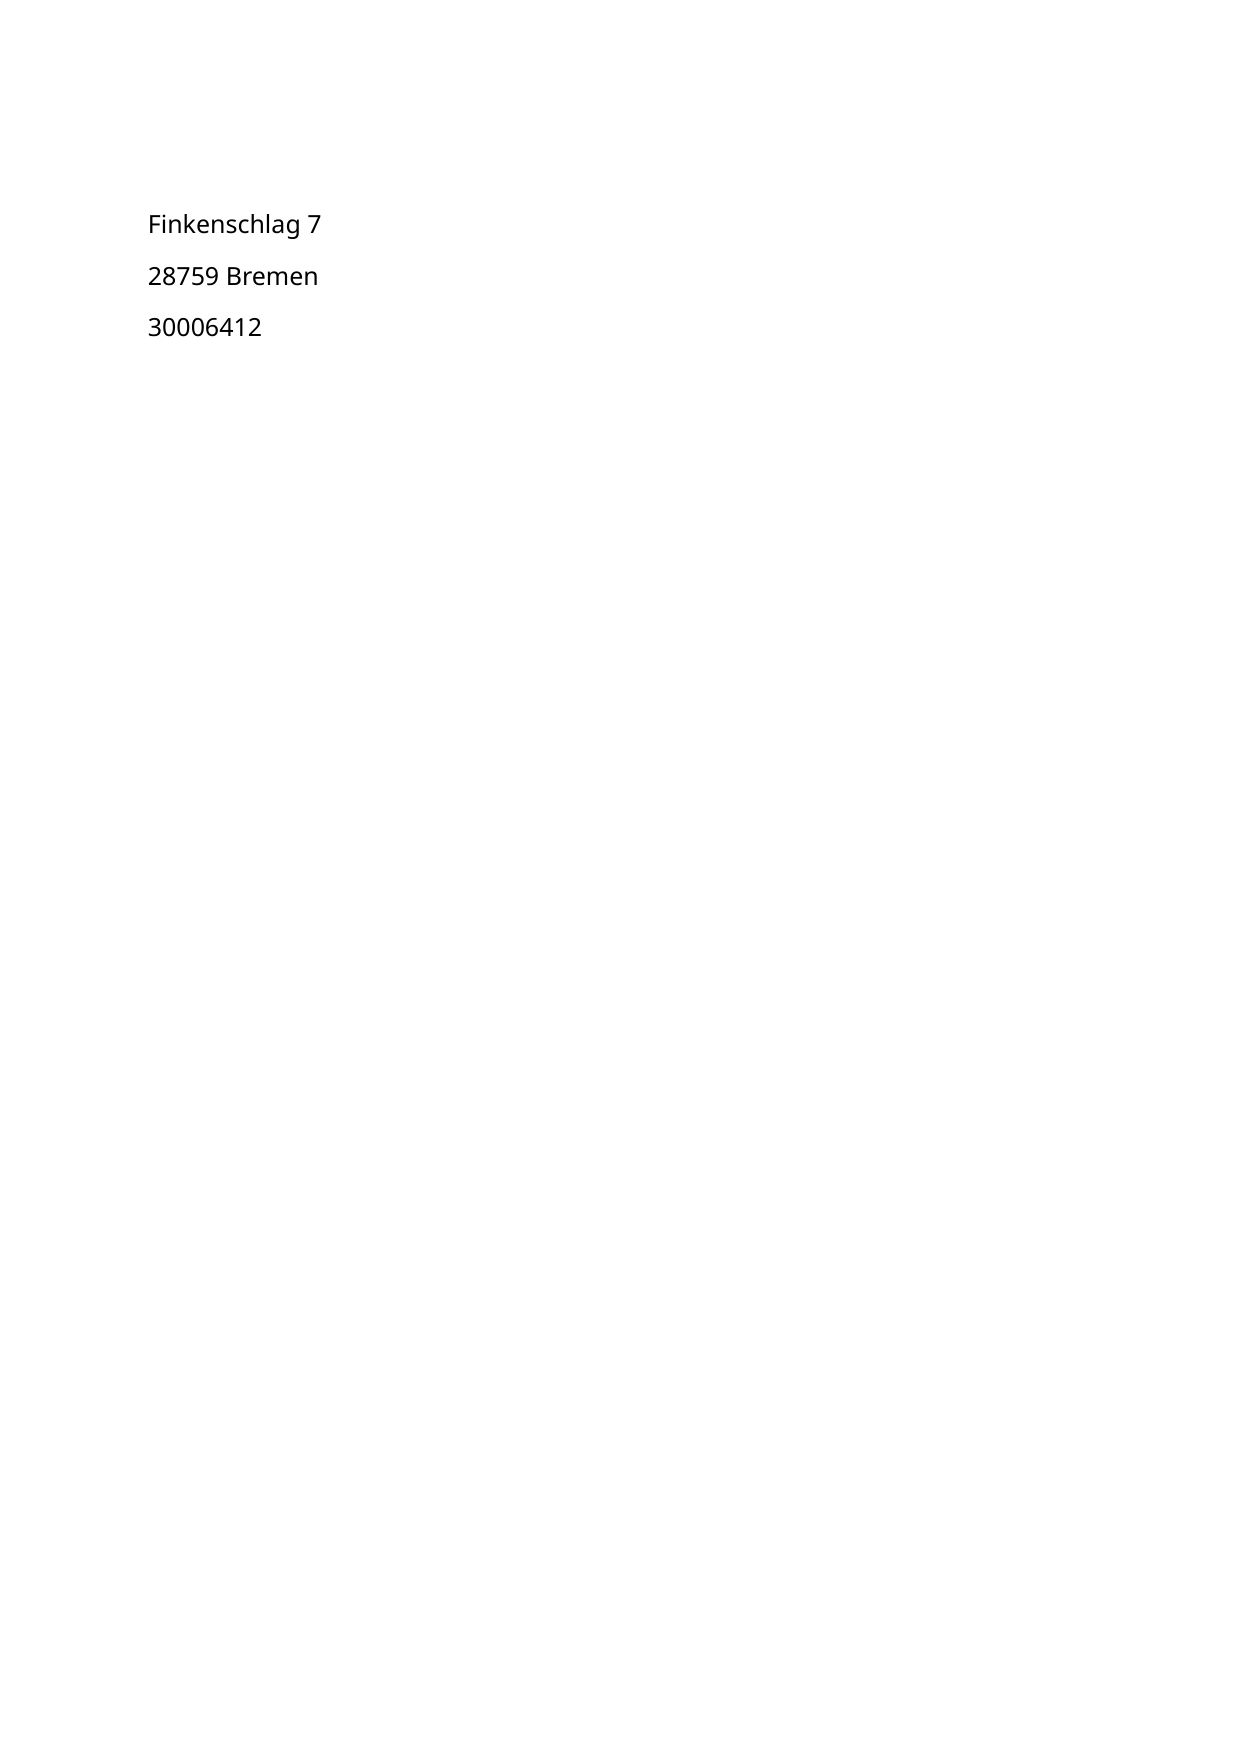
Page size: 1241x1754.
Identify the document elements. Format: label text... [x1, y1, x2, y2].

text 28759 Bremen [148, 258, 1092, 292]
text 30006412 [148, 310, 1092, 344]
text Finkenschlag 7 [148, 207, 1092, 241]
